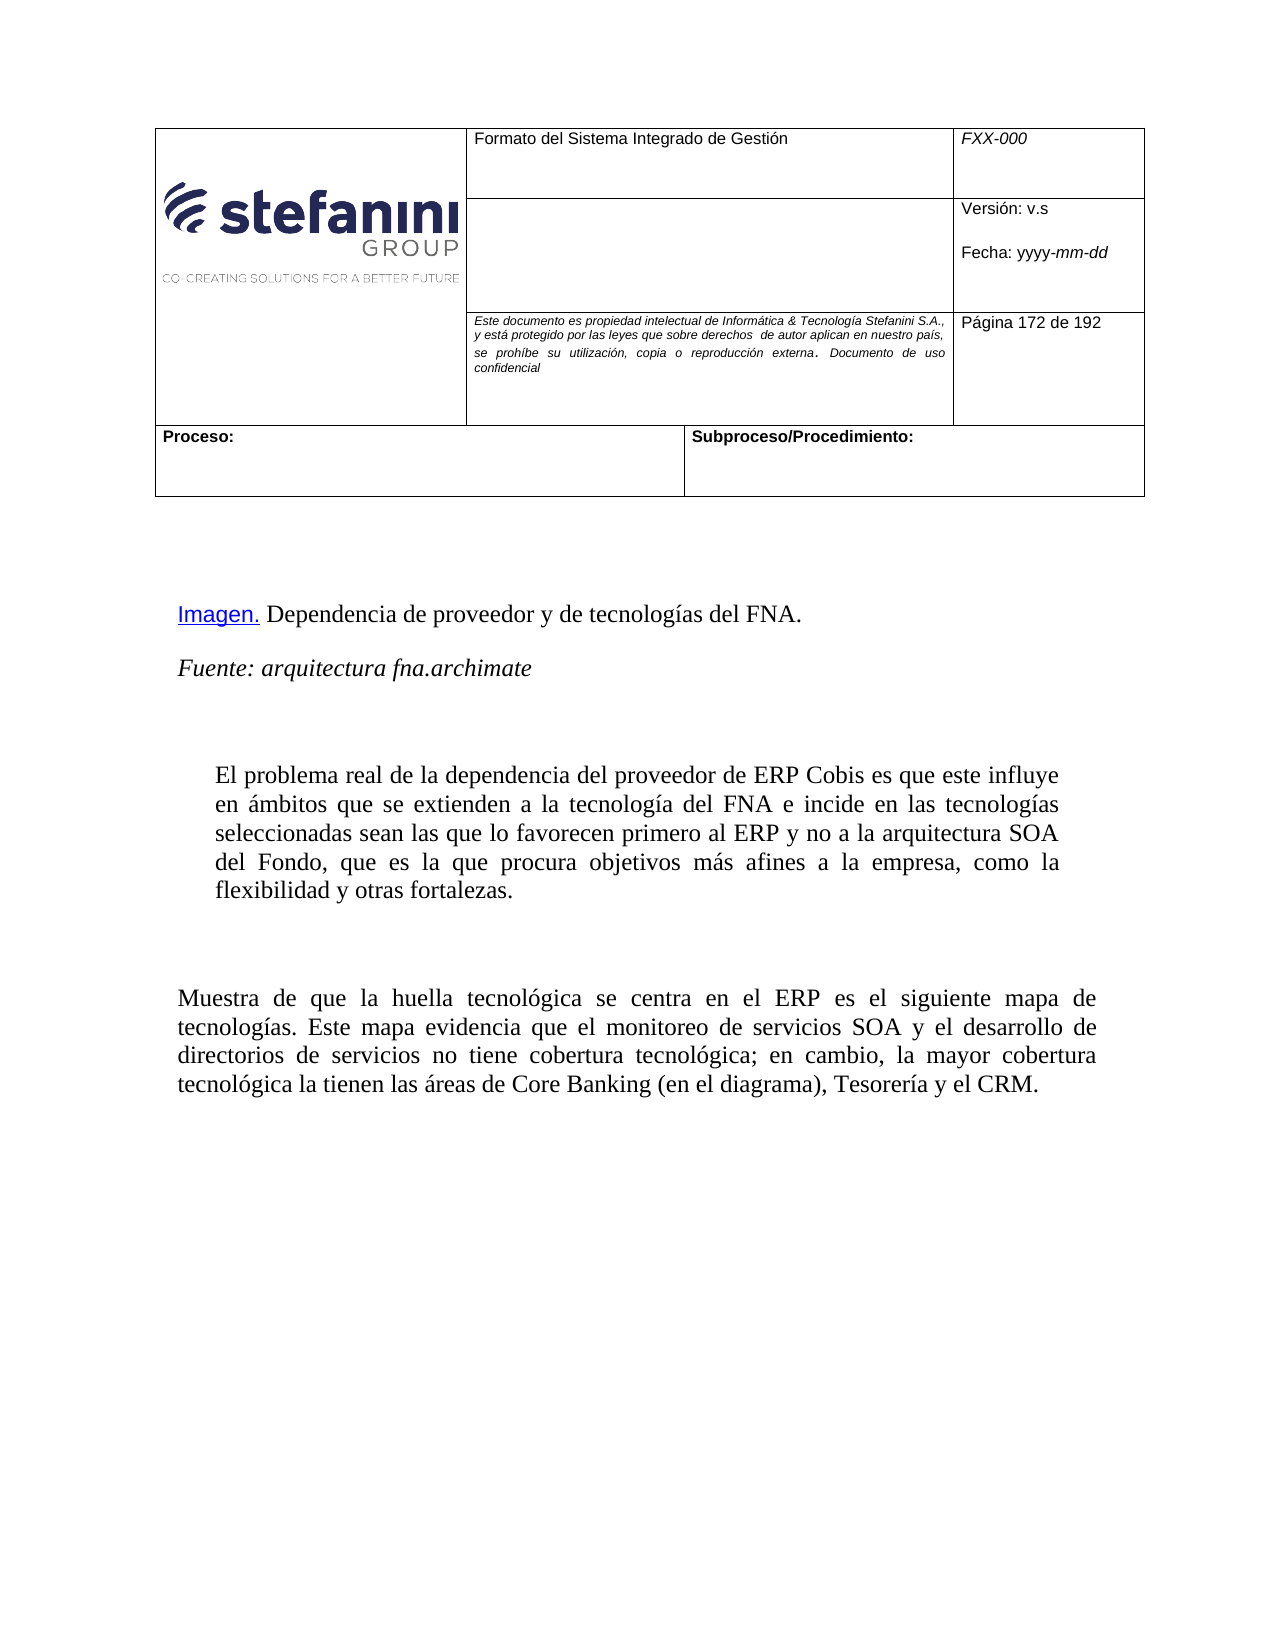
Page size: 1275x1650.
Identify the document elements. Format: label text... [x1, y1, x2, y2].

text El problema real de la dependencia del proveedor de ERP Cobis es que este influye en ámbitos que se extienden a la tecnología del FNA e incide en las tecnologías seleccionadas sean las que lo favorecen primero al ERP y no a la arquitectura SOA del Fondo, que es la que procura objetivos más afines a la empresa, como la flexibilidad y otras fortalezas. [215, 761, 1060, 904]
text Muestra de que la huella tecnológica se centra en el ERP es el siguiente mapa de tecnologías. Este mapa evidencia que el monitoreo de servicios SOA y el desarrollo de directorios de servicios no tiene cobertura tecnológica; en cambio, la mayor cobertura tecnológica la tienen las áreas de Core Banking (en el diagrama), Tesorería y el CRM. [177, 983, 1098, 1098]
text Fuente: arquitectura fna.archimate [177, 653, 1098, 682]
text Imagen. Dependencia de proveedor y de tecnologías del FNA. [177, 599, 1098, 628]
picture [162, 182, 460, 286]
